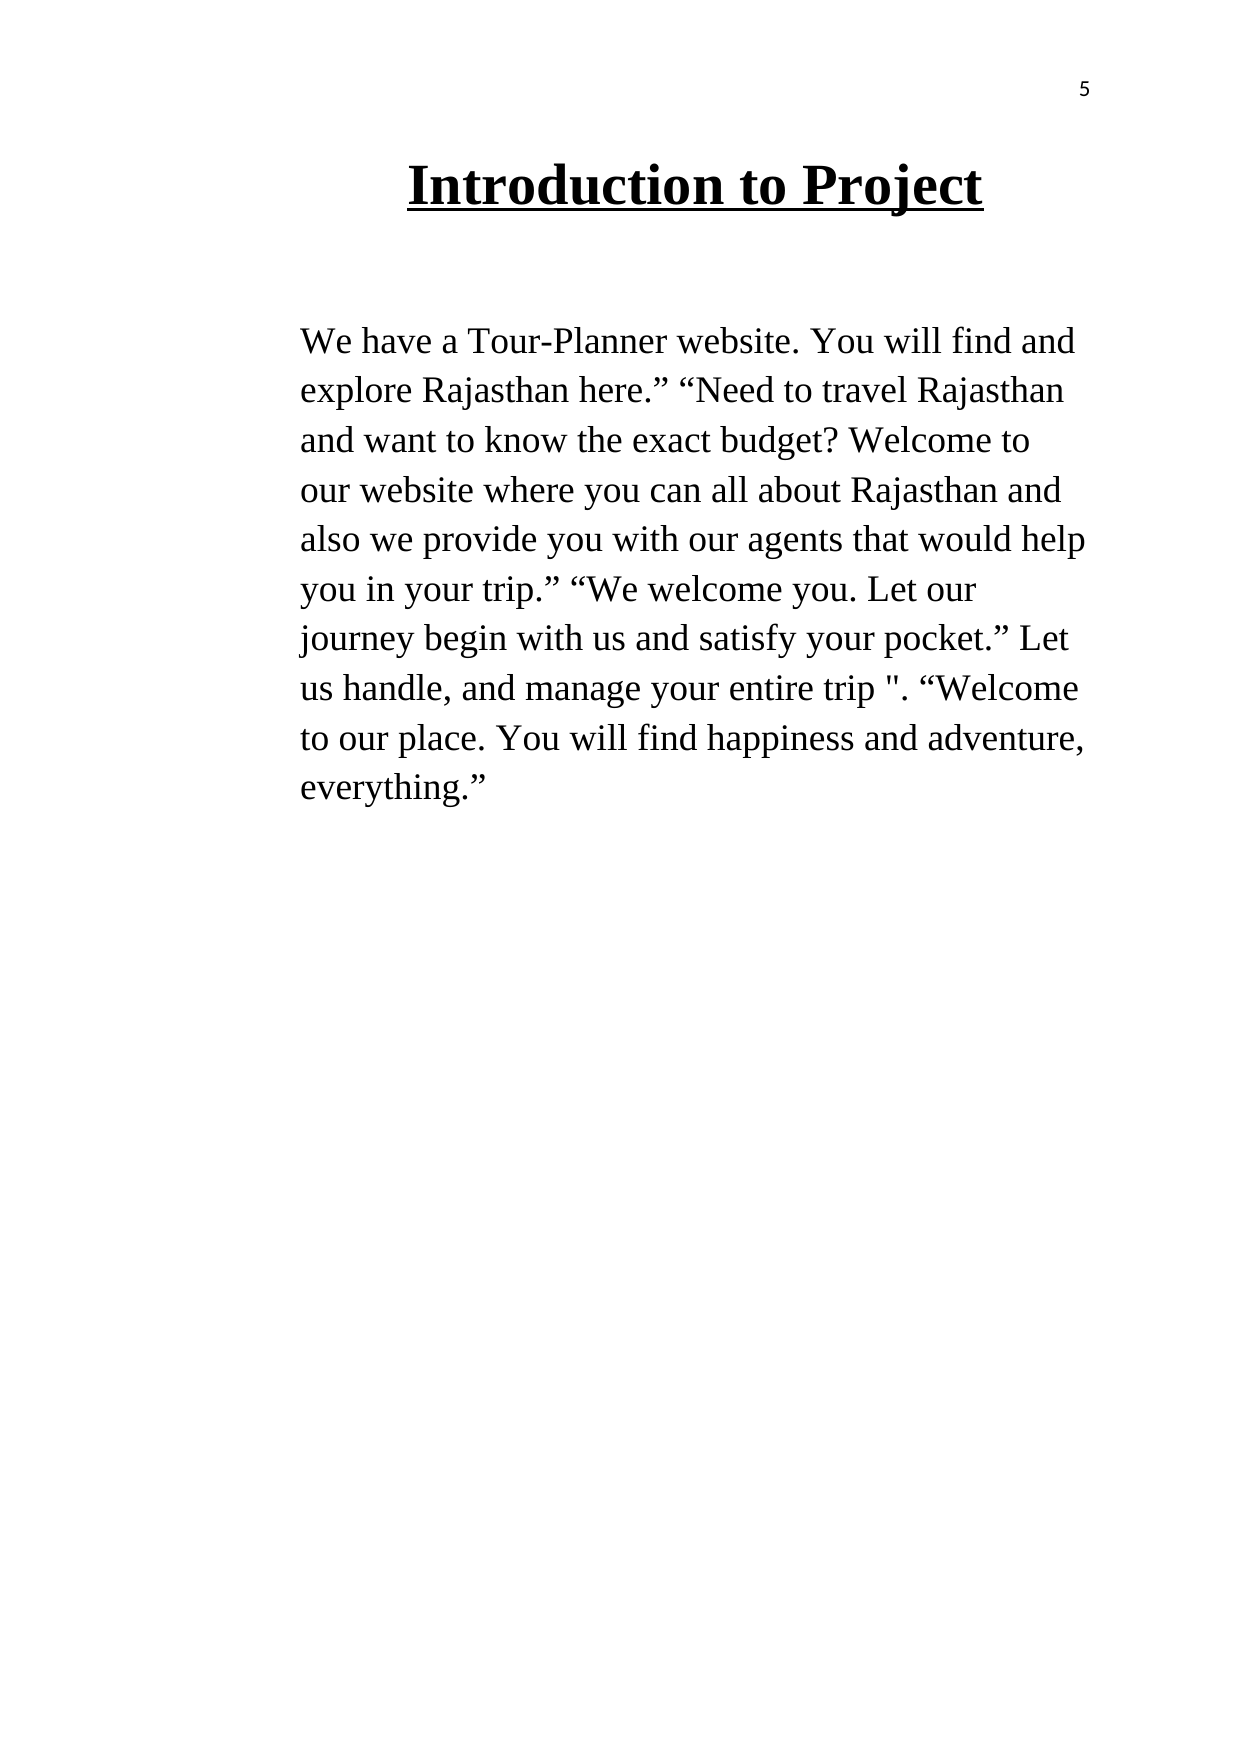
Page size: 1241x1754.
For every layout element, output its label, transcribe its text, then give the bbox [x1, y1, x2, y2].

text We have a Tour-Planner website. You will find and explore Rajasthan here.” “Need to travel Rajasthan and want to know the exact budget? Welcome to our website where you can all about Rajasthan and also we provide you with our agents that would help you in your trip.” “We welcome you. Let our journey begin with us and satisfy your pocket.” Let us handle, and manage your entire trip ". “Welcome to our place. You will find happiness and adventure, everything.” [300, 318, 1090, 808]
text Introduction to Project [300, 150, 1090, 217]
